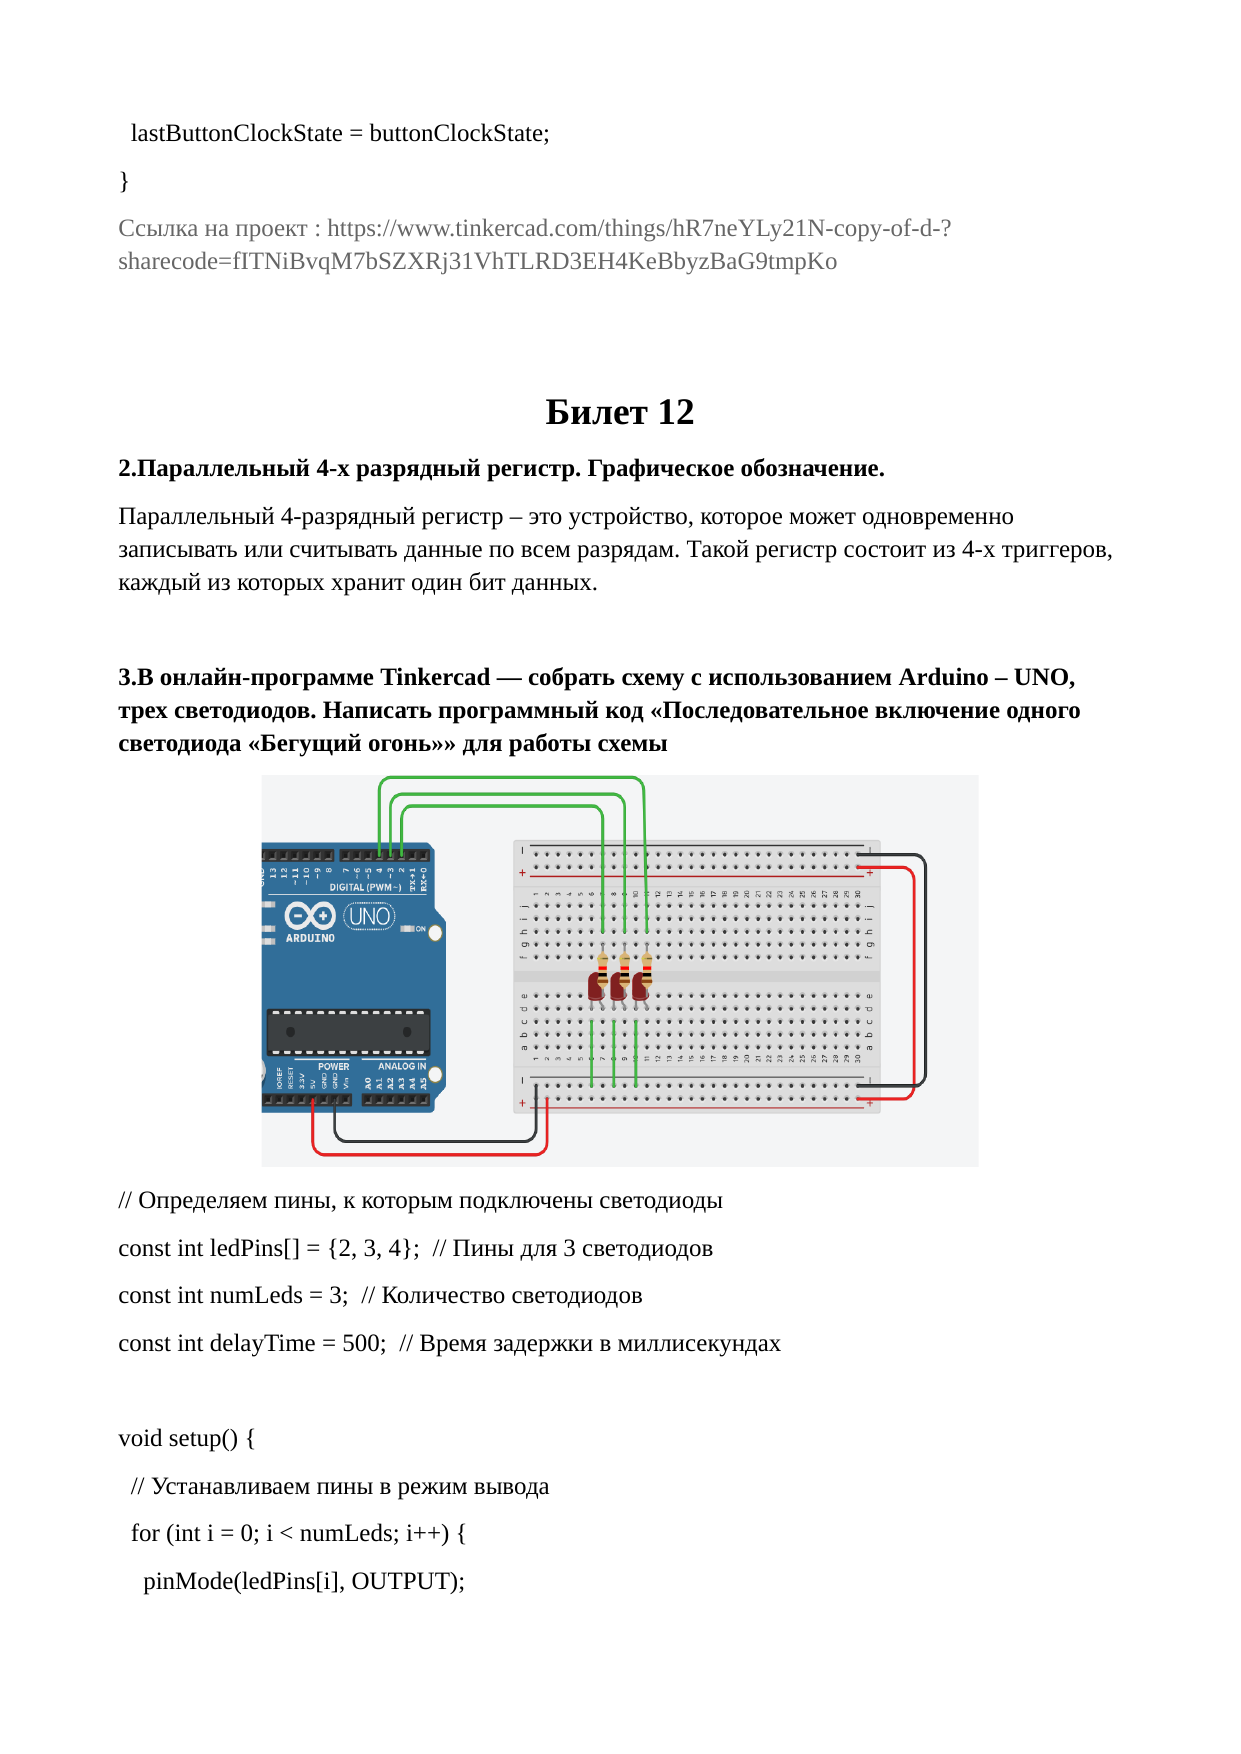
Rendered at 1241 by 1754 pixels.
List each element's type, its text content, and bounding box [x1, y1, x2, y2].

text 3.В онлайн-программе Tinkercad — собрать схему с использованием Arduino – UNO, трех светодиодов. Написать программный код «Последовательное включение одного светодиода «Бегущий огонь»» для работы схемы [118, 662, 1122, 757]
text Билет 12 [118, 389, 1122, 432]
text const int delayTime = 500; // Время задержки в миллисекундах [118, 1328, 1122, 1357]
text Ссылка на проект : https://www.tinkercad.com/things/hR7neYLy21N-copy-of-d-?sharecode=fITNiBvqM7bSZXRj31VhTLRD3EH4KeBbyzBaG9tmpKo [118, 213, 1122, 275]
text // Определяем пины, к которым подключены светодиоды [118, 1185, 1122, 1214]
text } [118, 166, 1122, 194]
text Параллельный 4-разрядный регистр – это устройство, которое может одновременно записывать или считывать данные по всем разрядам. Такой регистр состоит из 4-х триггеров, каждый из которых хранит один бит данных. [118, 501, 1122, 596]
text 2.Параллельный 4-х разрядный регистр. Графическое обозначение. [118, 453, 1122, 482]
text const int ledPins[] = {2, 3, 4}; // Пины для 3 светодиодов [118, 1233, 1122, 1261]
text for (int i = 0; i < numLeds; i++) { [118, 1518, 1122, 1547]
text // Устанавливаем пины в режим вывода [118, 1471, 1122, 1499]
text void setup() { [118, 1423, 1122, 1452]
text lastButtonClockState = buttonClockState; [118, 118, 1122, 147]
text const int numLeds = 3; // Количество светодиодов [118, 1280, 1122, 1309]
text pinMode(ledPins[i], OUTPUT); [118, 1566, 1122, 1595]
picture [261, 775, 979, 1167]
